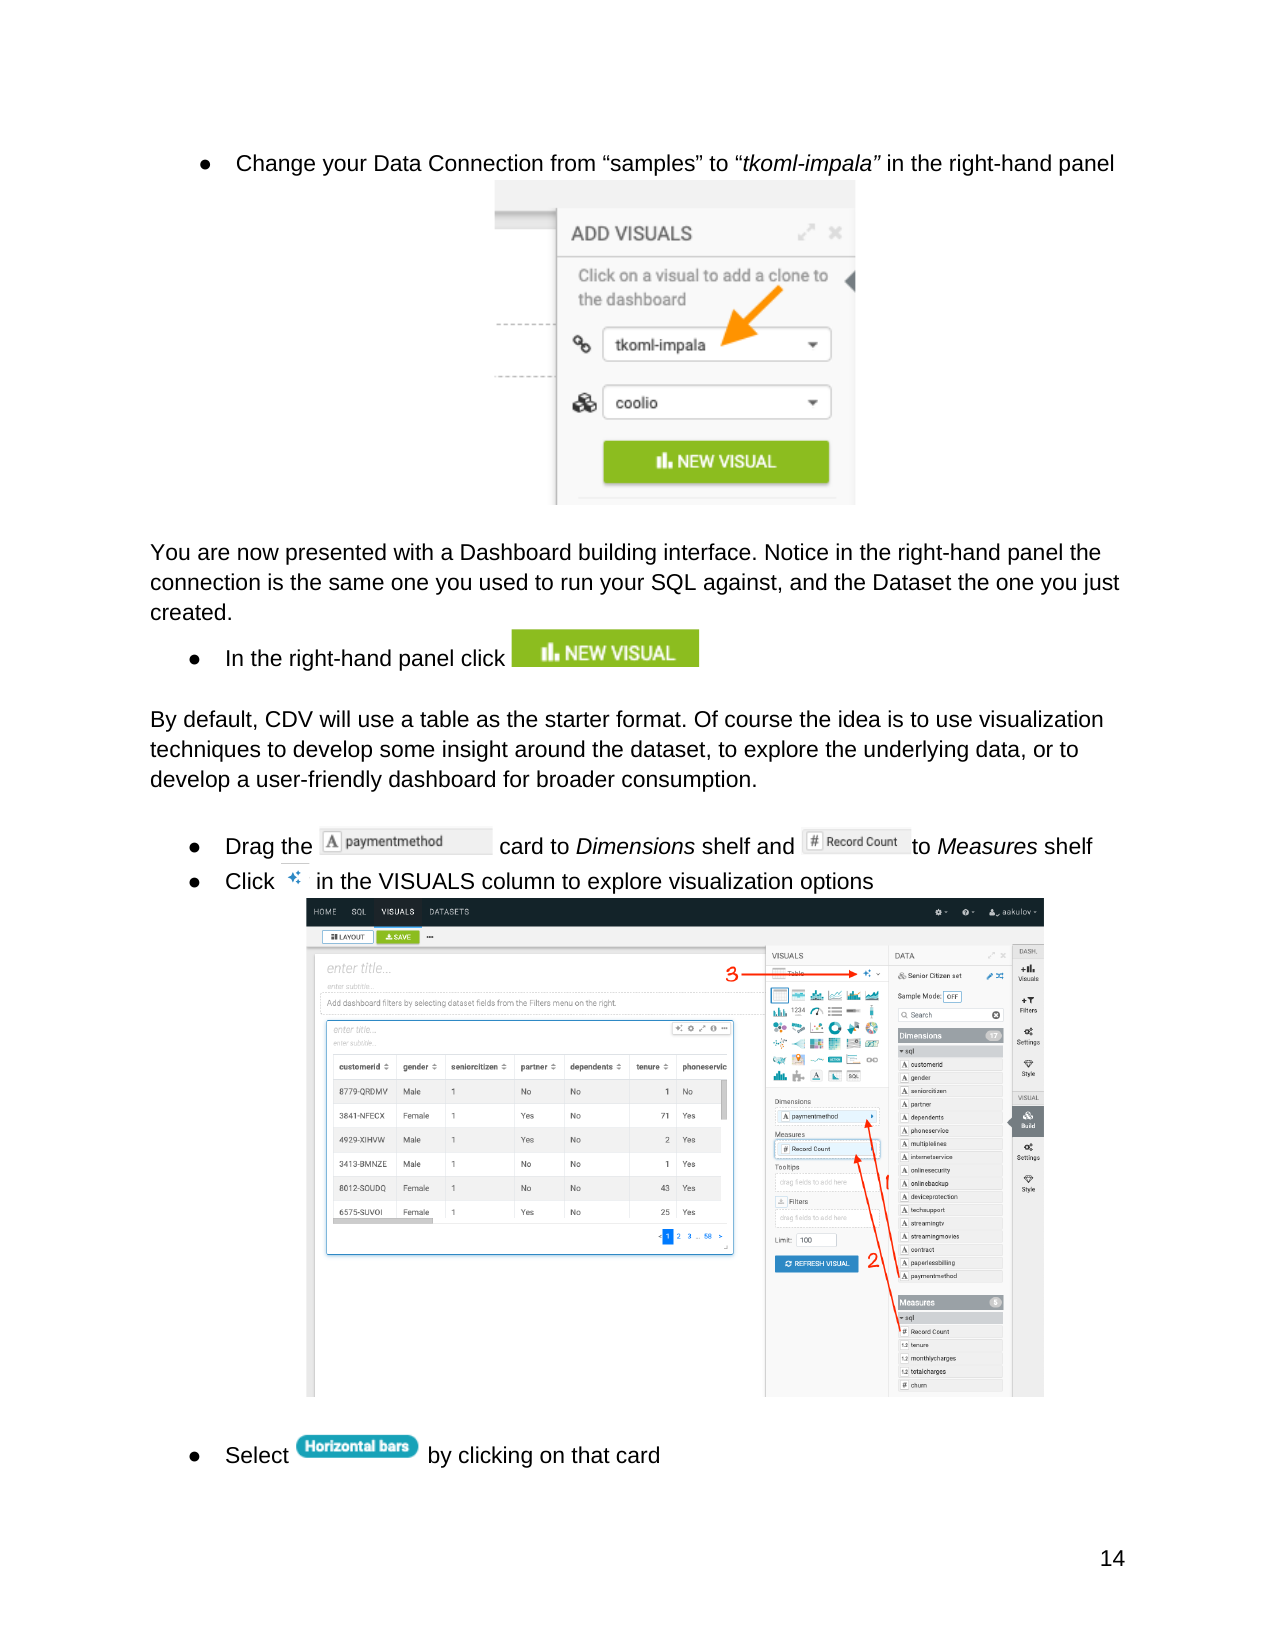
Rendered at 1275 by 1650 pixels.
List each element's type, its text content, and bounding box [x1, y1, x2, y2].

list Select by clicking on that card [187, 1430, 1125, 1498]
picture [306, 898, 1044, 1397]
list In the right-hand panel click [187, 629, 1125, 671]
text You are now presented with a Dashboard building interface. Notice in the right-hand panel the connection is the same one you used to run your SQL against, and the Dataset the one you just created. [150, 538, 1125, 625]
picture [281, 863, 310, 890]
picture [511, 629, 700, 667]
picture [494, 180, 856, 505]
picture [319, 826, 493, 855]
picture [801, 827, 912, 855]
picture [295, 1430, 421, 1463]
text By default, CDV will use a table as the starter format. Of course the idea is to use visualization techniques to develop some insight around the dataset, to explore the underlying data, or to develop a user-friendly dashboard for broader consumption. [150, 706, 1125, 792]
list Click in the VISUALS column to explore visualization options [187, 863, 1125, 894]
